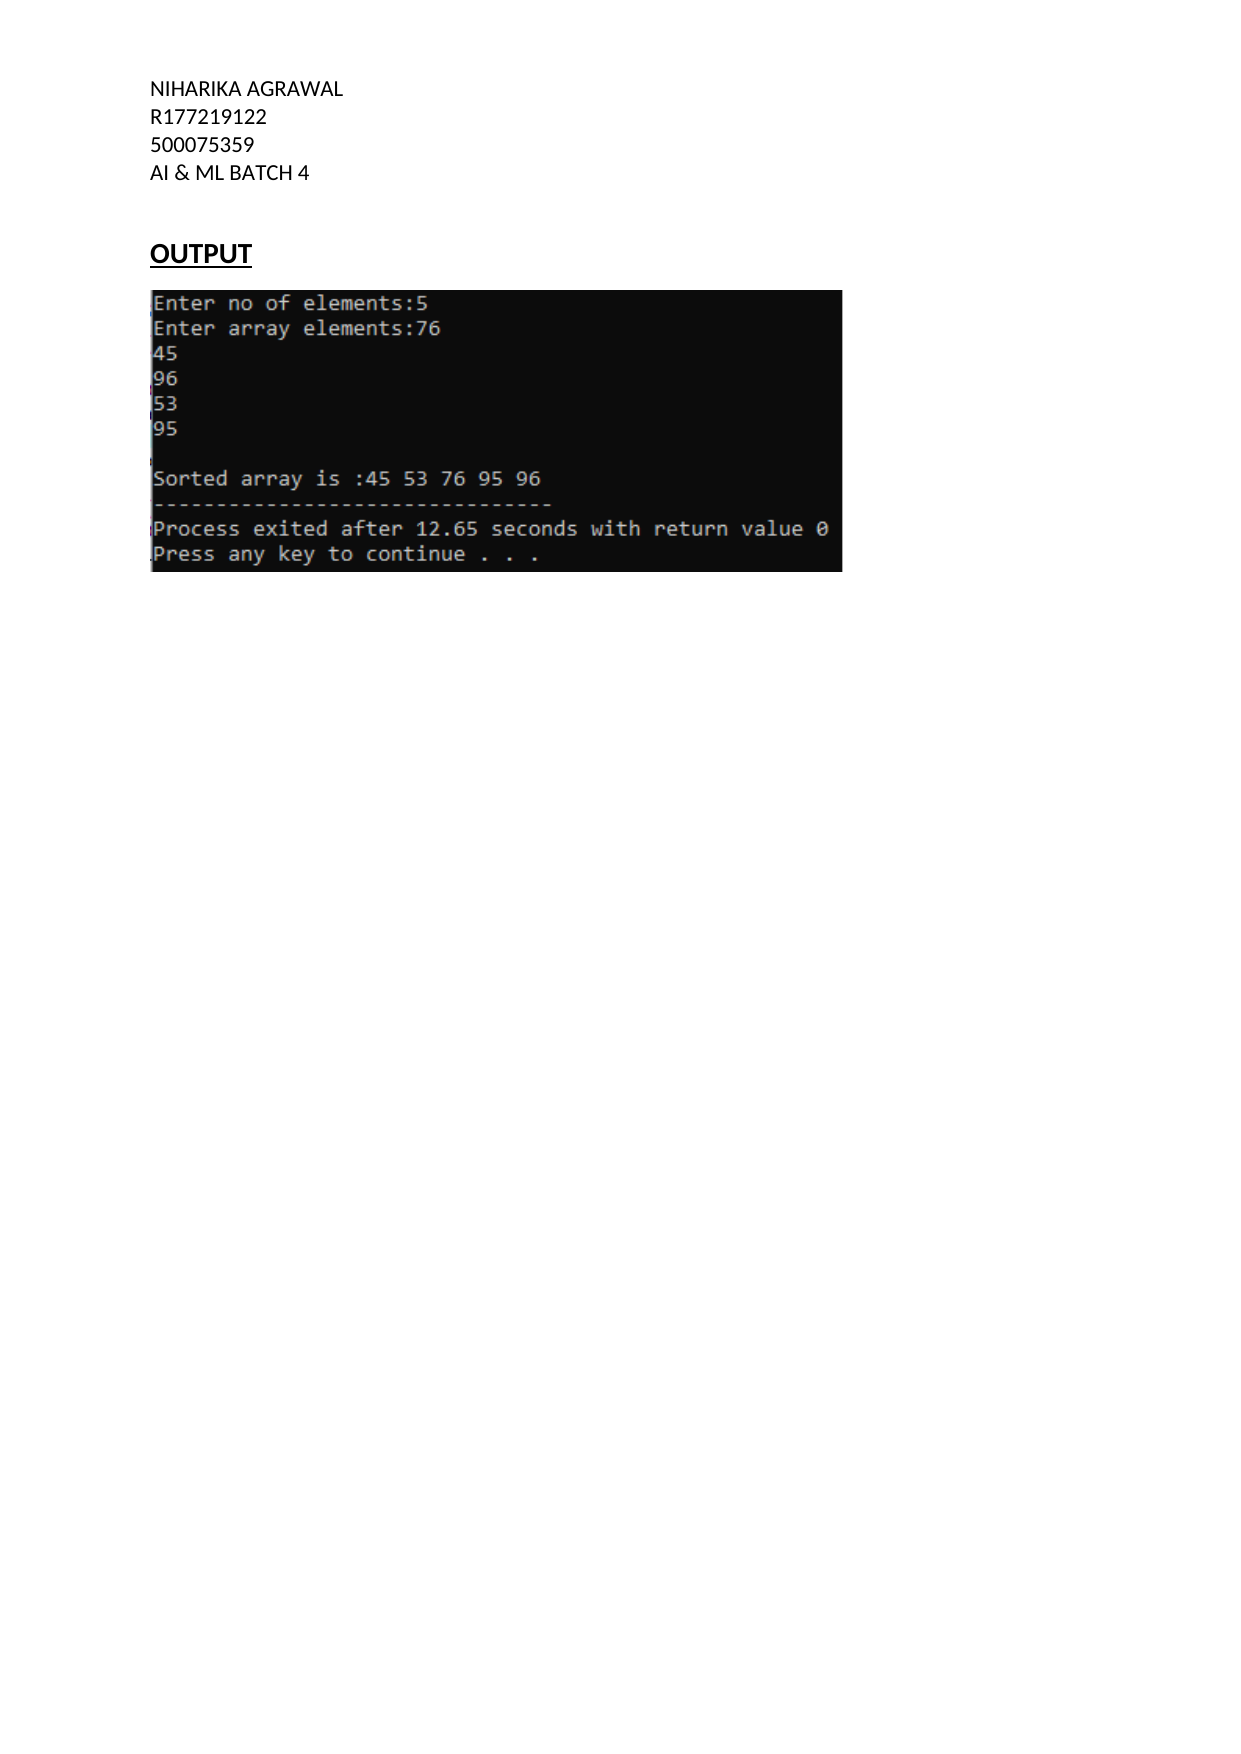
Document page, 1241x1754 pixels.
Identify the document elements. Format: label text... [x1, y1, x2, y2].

picture [150, 290, 843, 572]
text OUTPUT [150, 235, 1090, 271]
